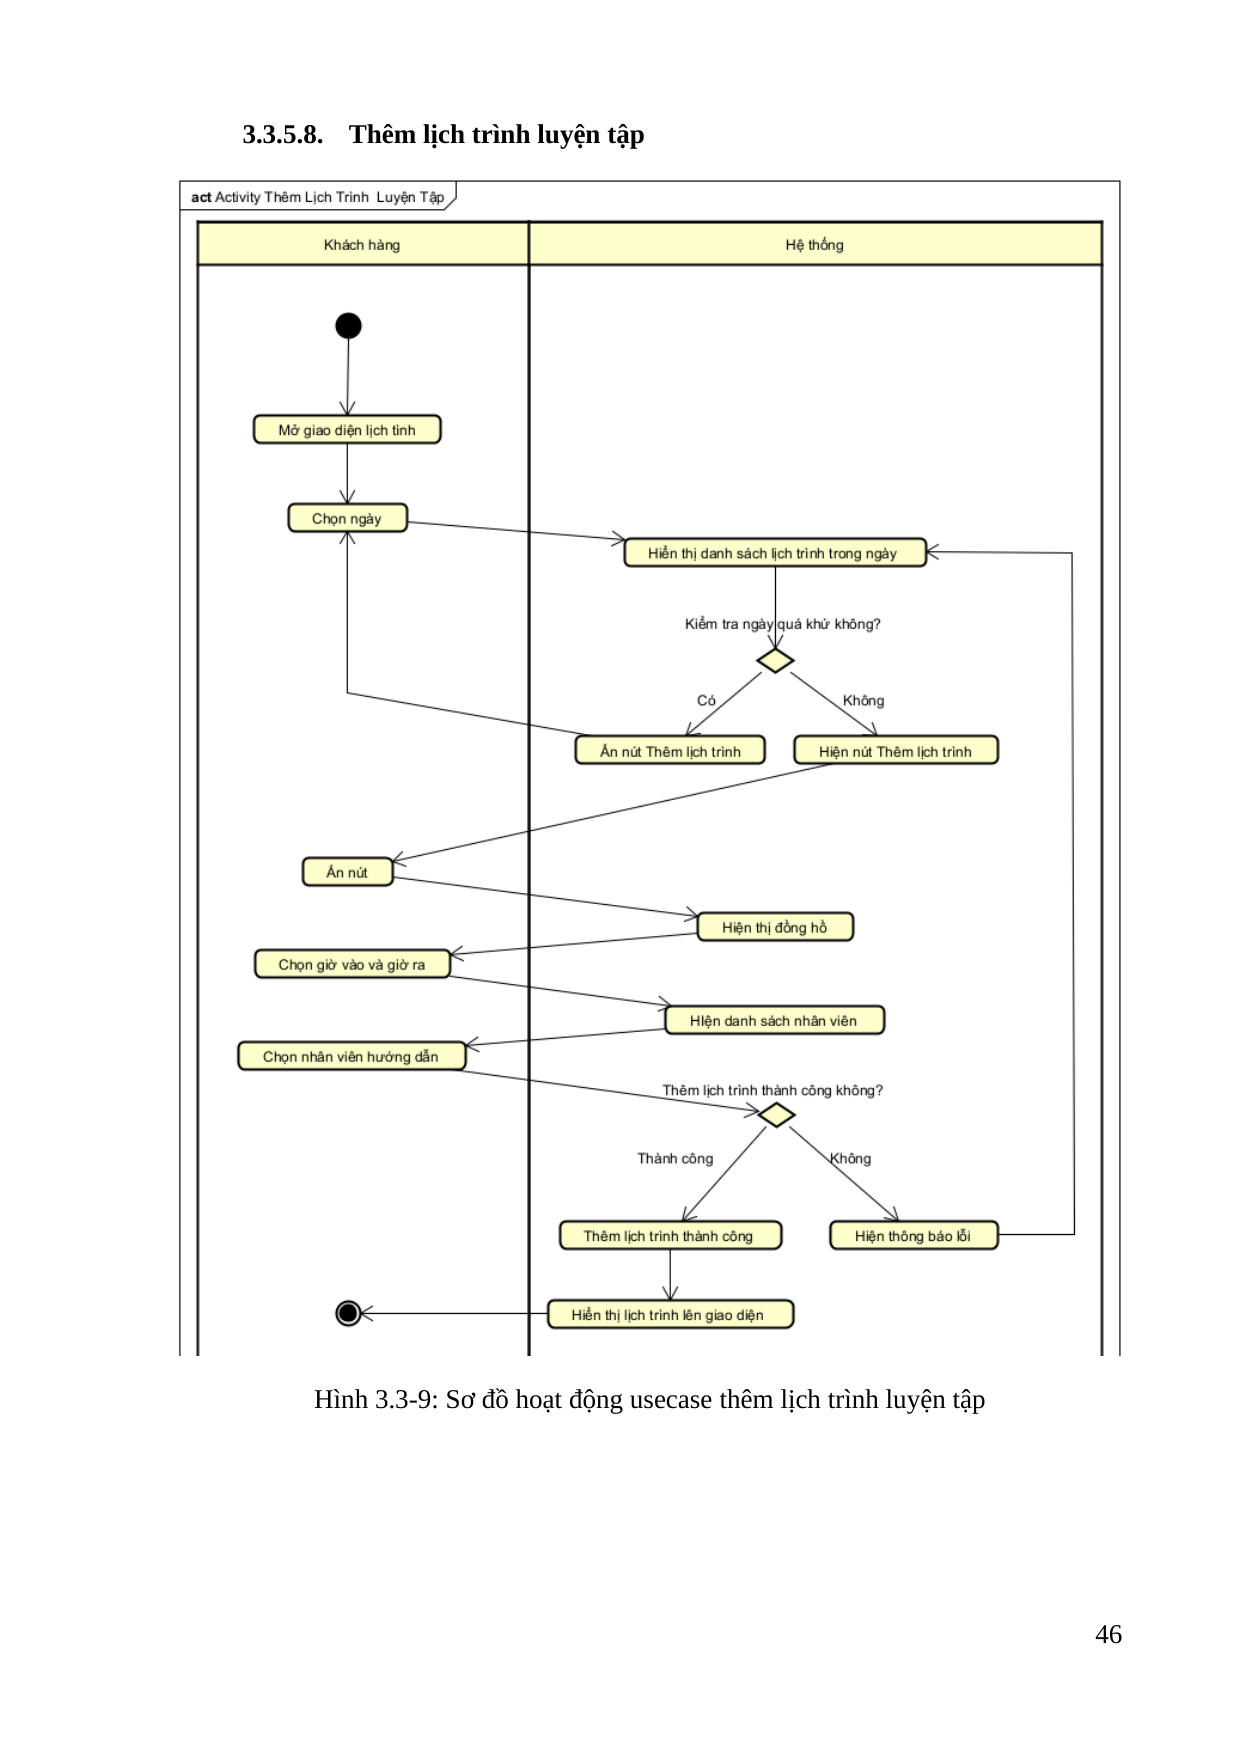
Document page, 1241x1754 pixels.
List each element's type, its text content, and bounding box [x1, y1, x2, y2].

text Hình 3.3-9: Sơ đồ hoạt động usecase thêm lịch trình luyện tập [177, 1383, 1122, 1414]
picture [177, 177, 1123, 1356]
subtitle Thêm lịch trình luyện tập [242, 118, 1122, 149]
